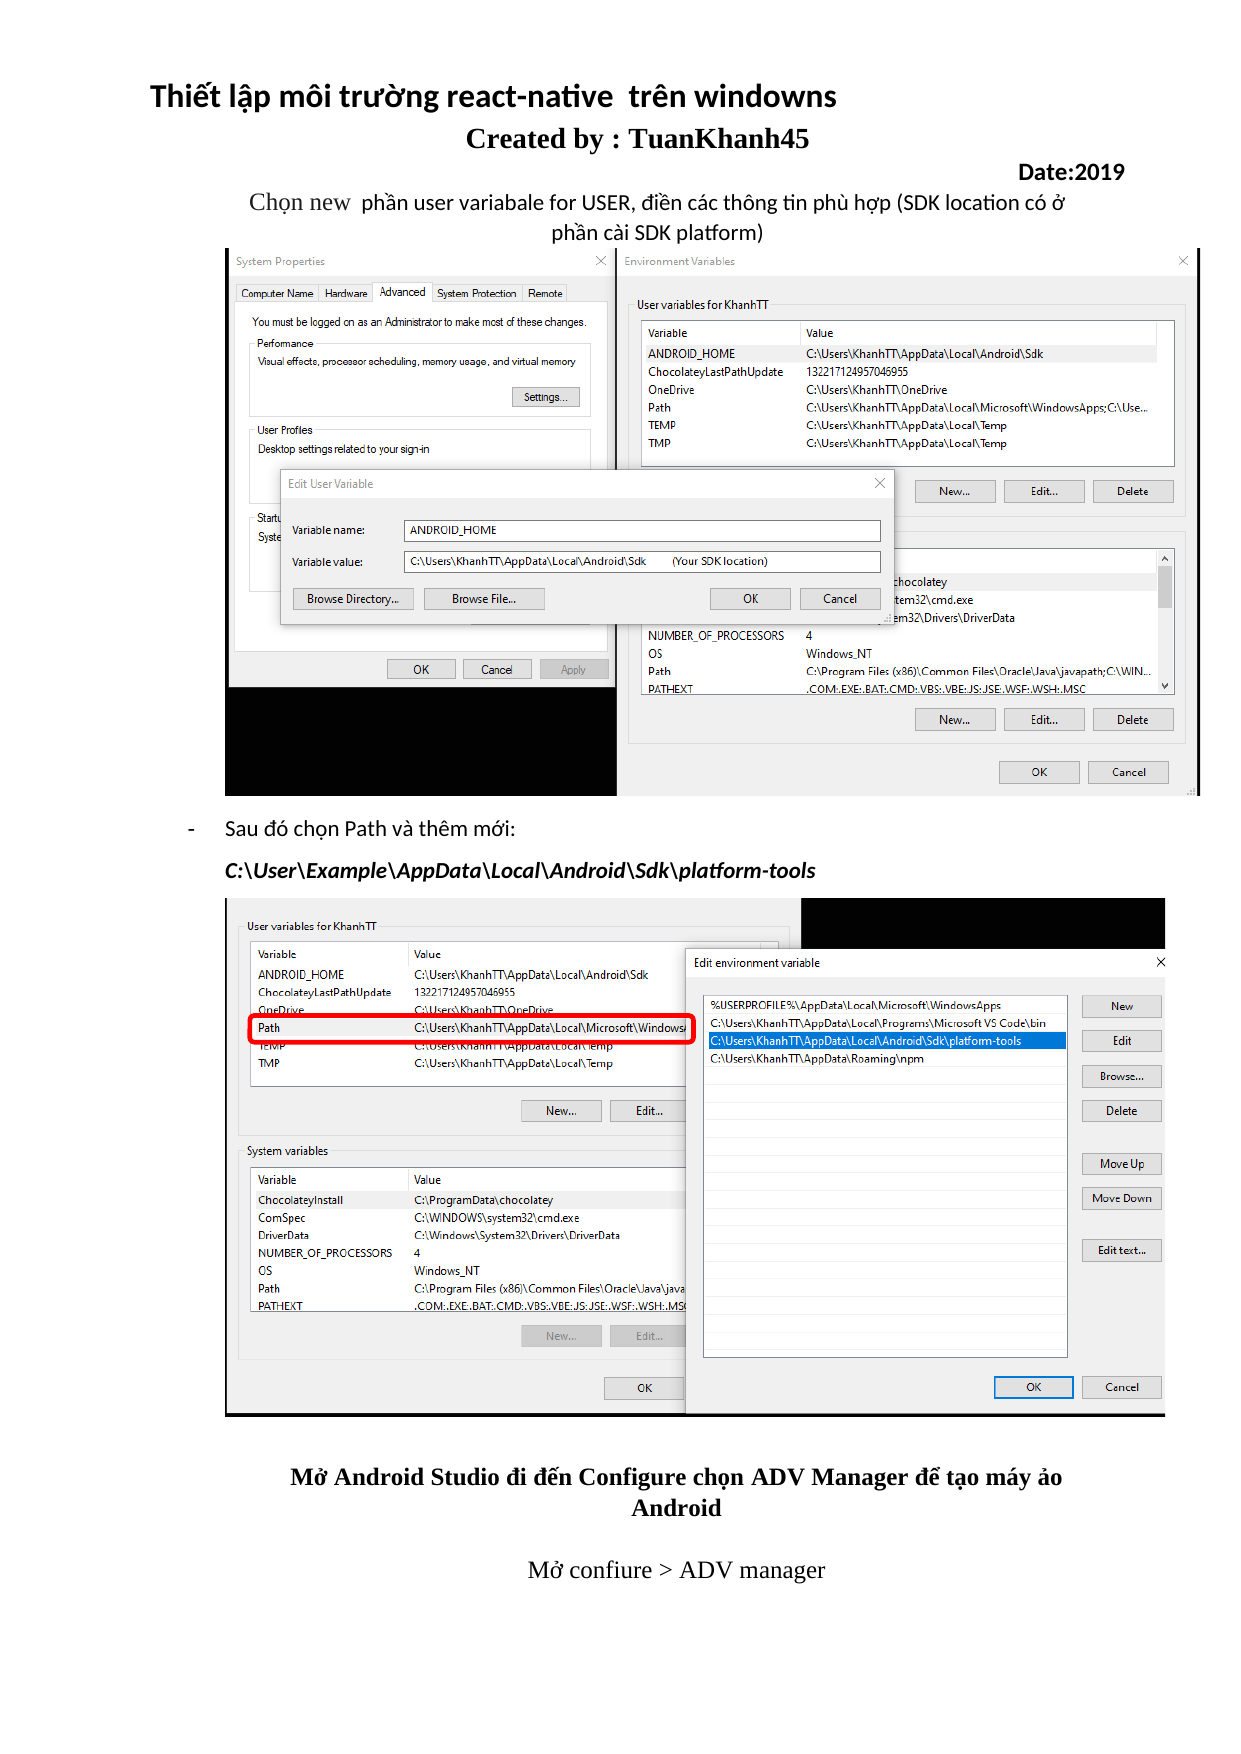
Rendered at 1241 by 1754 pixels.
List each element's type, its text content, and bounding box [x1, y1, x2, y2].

list Mở Android Studio đi đến Configure chọn ADV Manager để tạo máy ảo Android [262, 1462, 1090, 1521]
list C:\User\Example\AppData\Local\Android\Sdk\platform-tools [225, 857, 1090, 884]
list Sau đó chọn Path và thêm mới: [187, 814, 1090, 843]
picture [225, 248, 1200, 796]
picture [225, 898, 1166, 1417]
list Mở confiure > ADV manager [262, 1555, 1090, 1583]
text Chọn new phần user variabale for USER, điền các thông tin phù hợp (SDK location có ở phần cài SDK platform) [225, 187, 1090, 248]
